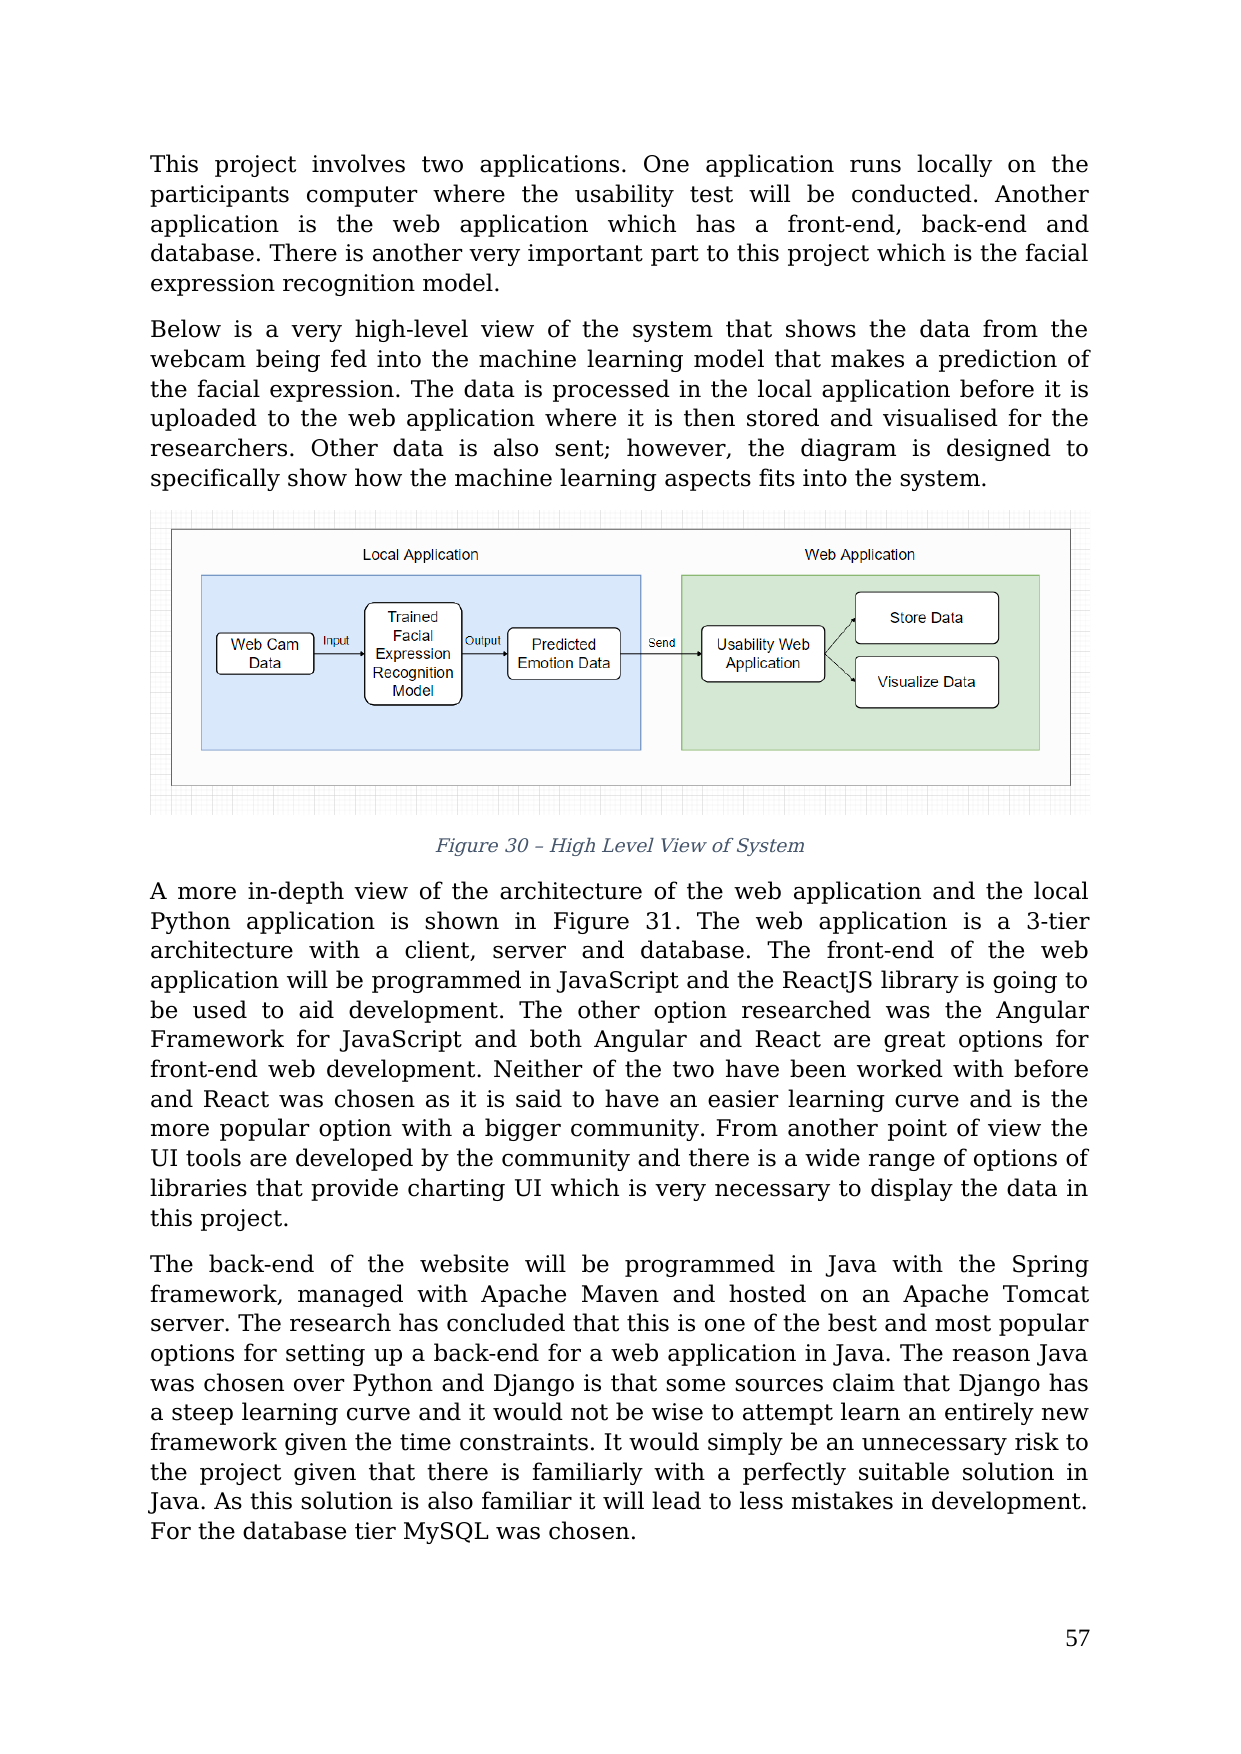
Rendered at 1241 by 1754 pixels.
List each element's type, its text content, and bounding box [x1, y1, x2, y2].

text This project involves two applications. One application runs locally on the participants computer where the usability test will be conducted. Another application is the web application which has a front-end, back-end and database. There is another very important part to this project which is the facial expression recognition model. [150, 150, 1090, 296]
text Figure 30 – High Level View of System [150, 833, 1090, 856]
text Below is a very high-level view of the system that shows the data from the webcam being fed into the machine learning model that makes a prediction of the facial expression. The data is processed in the local application before it is uploaded to the web application where it is then stored and visualised for the researchers. Other data is also sent; however, the diagram is designed to specifically show how the machine learning aspects fits into the system. [150, 315, 1090, 491]
text A more in-depth view of the architecture of the web application and the local Python application is shown in Figure 31. The web application is a 3-tier architecture with a client, server and database. The front-end of the web application will be programmed in JavaScript and the ReactJS library is going to be used to aid development. The other option researched was the Angular Framework for JavaScript and both Angular and React are great options for front-end web development. Neither of the two have been worked with before and React was chosen as it is said to have an easier learning curve and is the more popular option with a bigger community. From another point of view the UI tools are developed by the community and there is a wide range of options of libraries that provide charting UI which is very necessary to display the data in this project. [150, 877, 1090, 1231]
picture [150, 510, 1091, 815]
text The back-end of the website will be programmed in Java with the Spring framework, managed with Apache Maven and hosted on an Apache Tomcat server. The research has concluded that this is one of the best and most popular options for setting up a back-end for a web application in Java. The reason Java was chosen over Python and Django is that some sources claim that Django has a steep learning curve and it would not be wise to attempt learn an entirely new framework given the time constraints. It would simply be an unnecessary risk to the project given that there is familiarly with a perfectly suitable solution in Java. As this solution is also familiar it will lead to less mistakes in development. For the database tier MySQL was chosen. [150, 1249, 1090, 1544]
